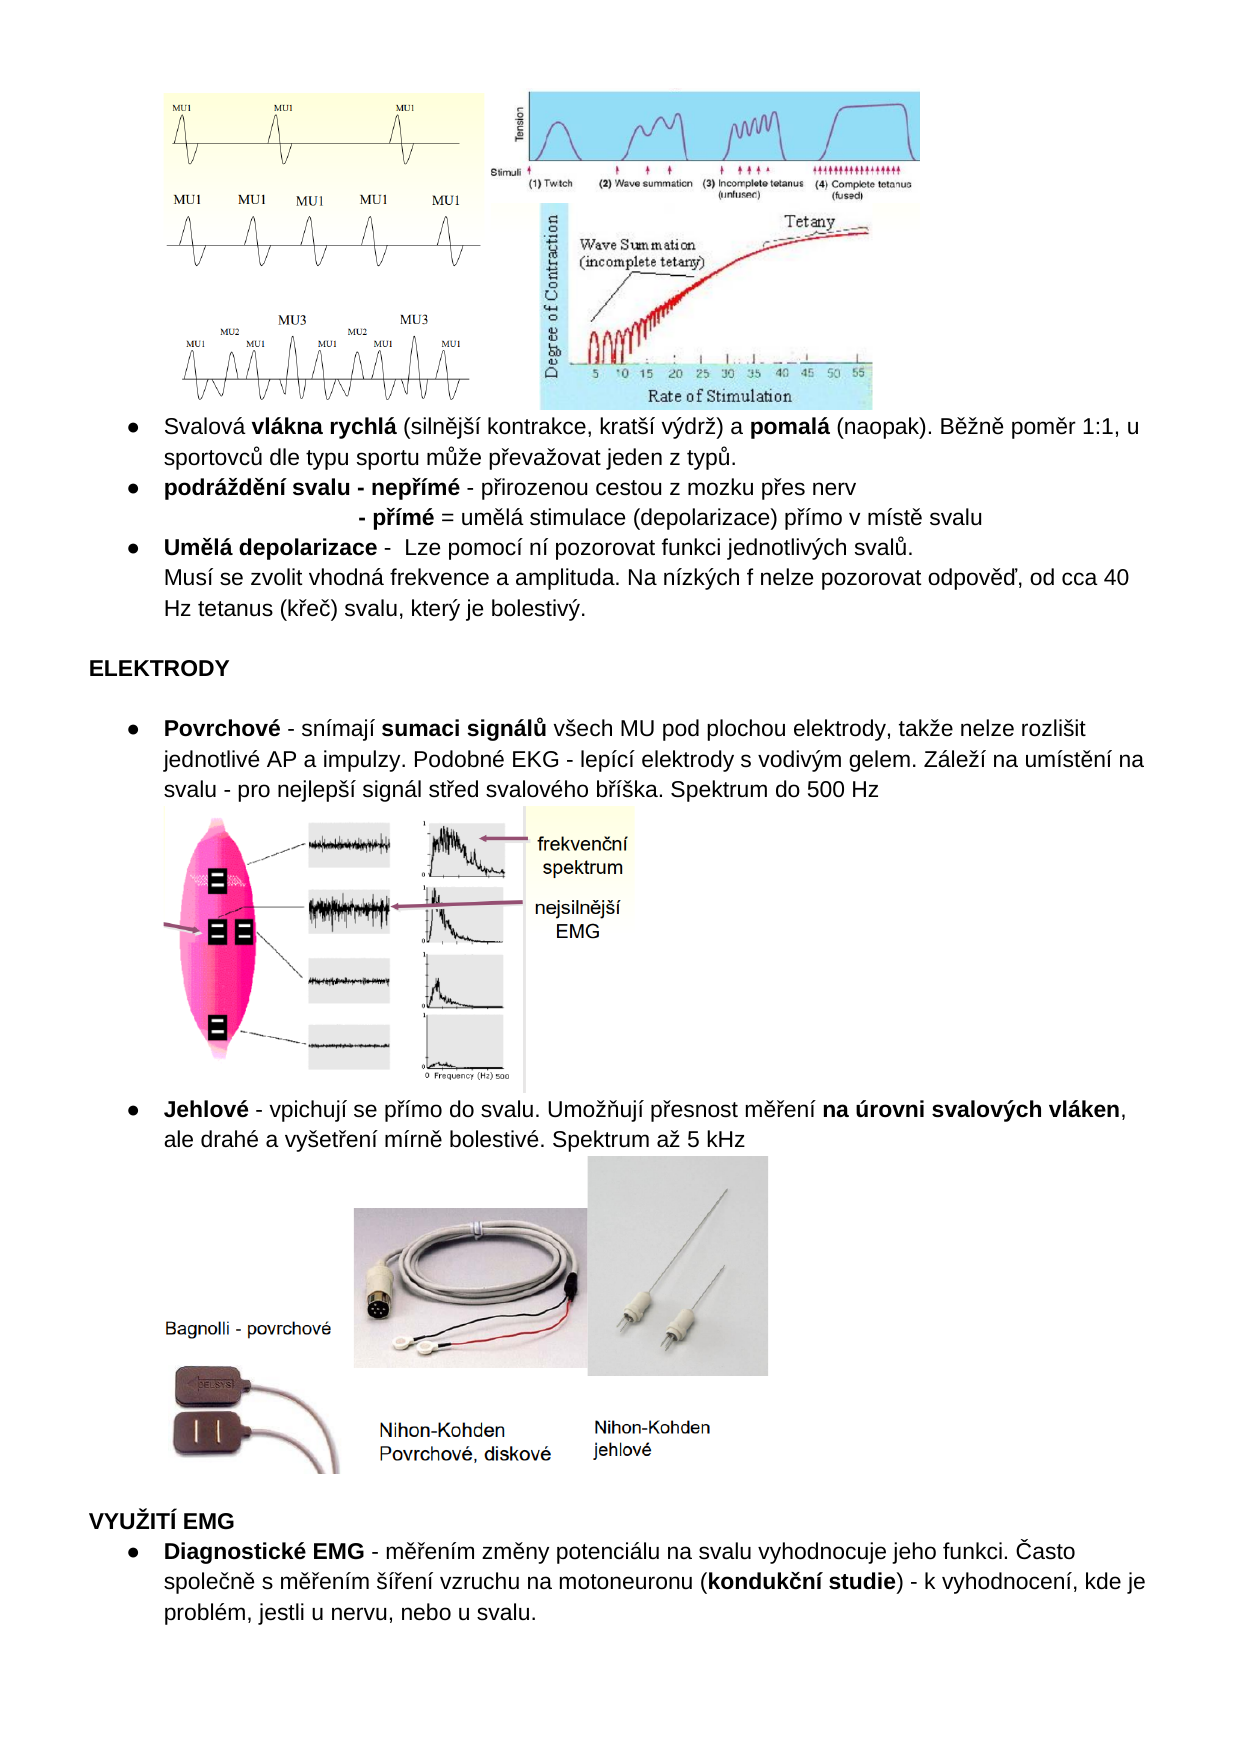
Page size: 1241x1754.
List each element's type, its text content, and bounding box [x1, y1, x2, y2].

list Svalová vlákna rychlá (silnější kontrakce, kratší výdrž) a pomalá (naopak). Běžně poměr 1:1, u sportovců dle typu sportu může převažovat jeden z typů. [126, 413, 1152, 470]
text - přímé = umělá stimulace (depolarizace) přímo v místě svalu [163, 504, 1152, 530]
list Jehlové - vpichují se přímo do svalu. Umožňují přesnost měření na úrovni svalových vláken, ale drahé a vyšetření mírně bolestivé. Spektrum až 5 kHz [126, 1096, 1152, 1153]
text VYUŽITÍ EMG [88, 1508, 1152, 1534]
text Musí se zvolit vhodná frekvence a amplituda. Na nízkých f nelze pozorovat odpověď, od cca 40 Hz tetanus (křeč) svalu, který je bolestivý. [163, 564, 1152, 621]
text ELEKTRODY [88, 655, 1152, 681]
list podráždění svalu - nepřímé - přirozenou cestou z mozku přes nerv [126, 474, 1152, 500]
picture [353, 1156, 769, 1474]
list Povrchové - snímají sumaci signálů všech MU pod plochou elektrody, takže nelze rozlišit jednotlivé AP a impulzy. Podobné EKG - lepící elektrody s vodivým gelem. Záleží na umístění na svalu - pro nejlepší signál střed svalového bříška. Spektrum do 500 Hz [126, 715, 1152, 802]
picture [163, 1314, 348, 1474]
list Diagnostické EMG - měřením změny potenciálu na svalu vyhodnocuje jeho funkci. Často společně s měřením šíření vzruchu na motoneuronu (kondukční studie) - k vyhodnocení, kde je problém, jestli u nervu, nebo u svalu. [126, 1538, 1152, 1625]
picture [163, 93, 485, 410]
picture [490, 88, 920, 410]
picture [163, 806, 635, 1093]
list Umělá depolarizace - Lze pomocí ní pozorovat funkci jednotlivých svalů. [126, 534, 1152, 560]
